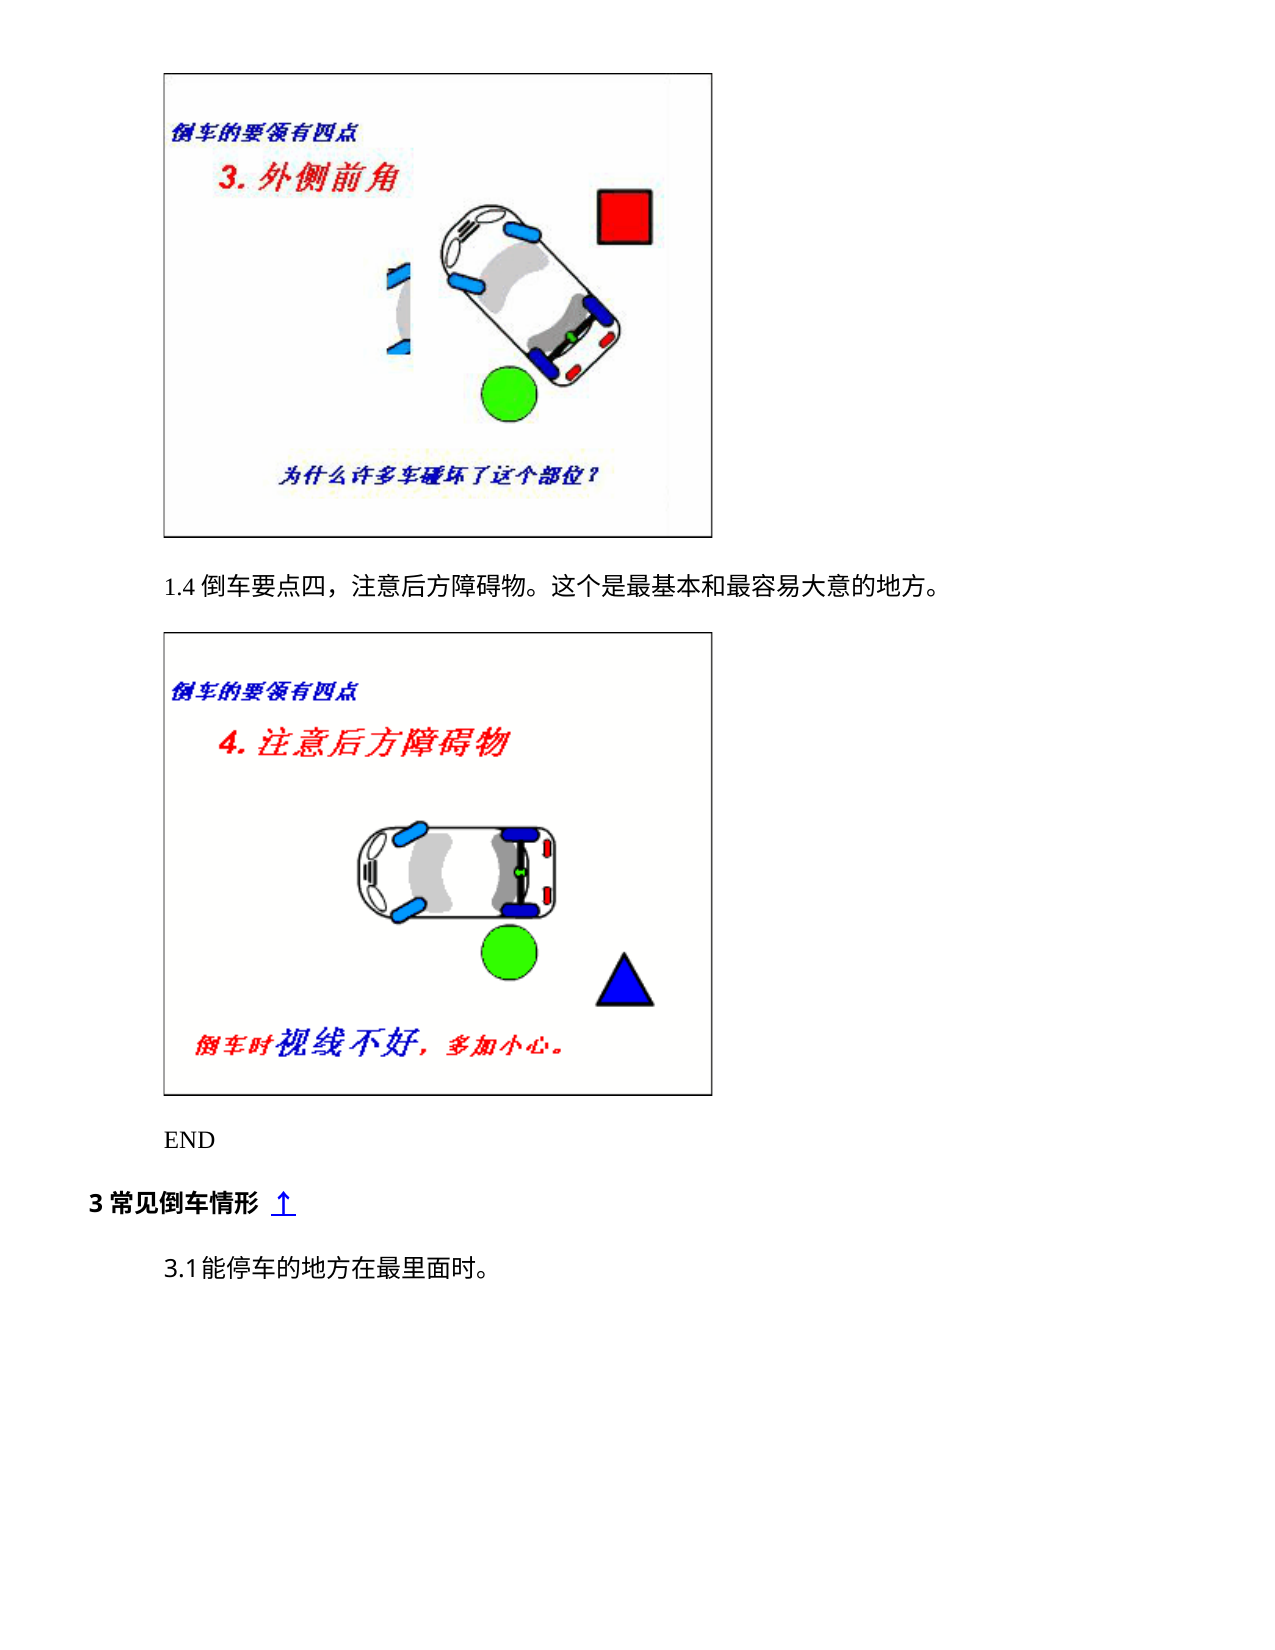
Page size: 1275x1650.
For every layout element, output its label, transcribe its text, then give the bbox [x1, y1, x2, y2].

list 能停车的地方在最里面时。 [164, 1248, 1211, 1285]
text END [164, 1125, 1211, 1154]
text 1.4 倒车要点四，注意后方障碍物。这个是最基本和最容易大意的地方。 [164, 567, 1211, 603]
text 3 常见倒车情形 ↑ [89, 1183, 1211, 1219]
picture [163, 73, 713, 538]
picture [163, 632, 713, 1096]
